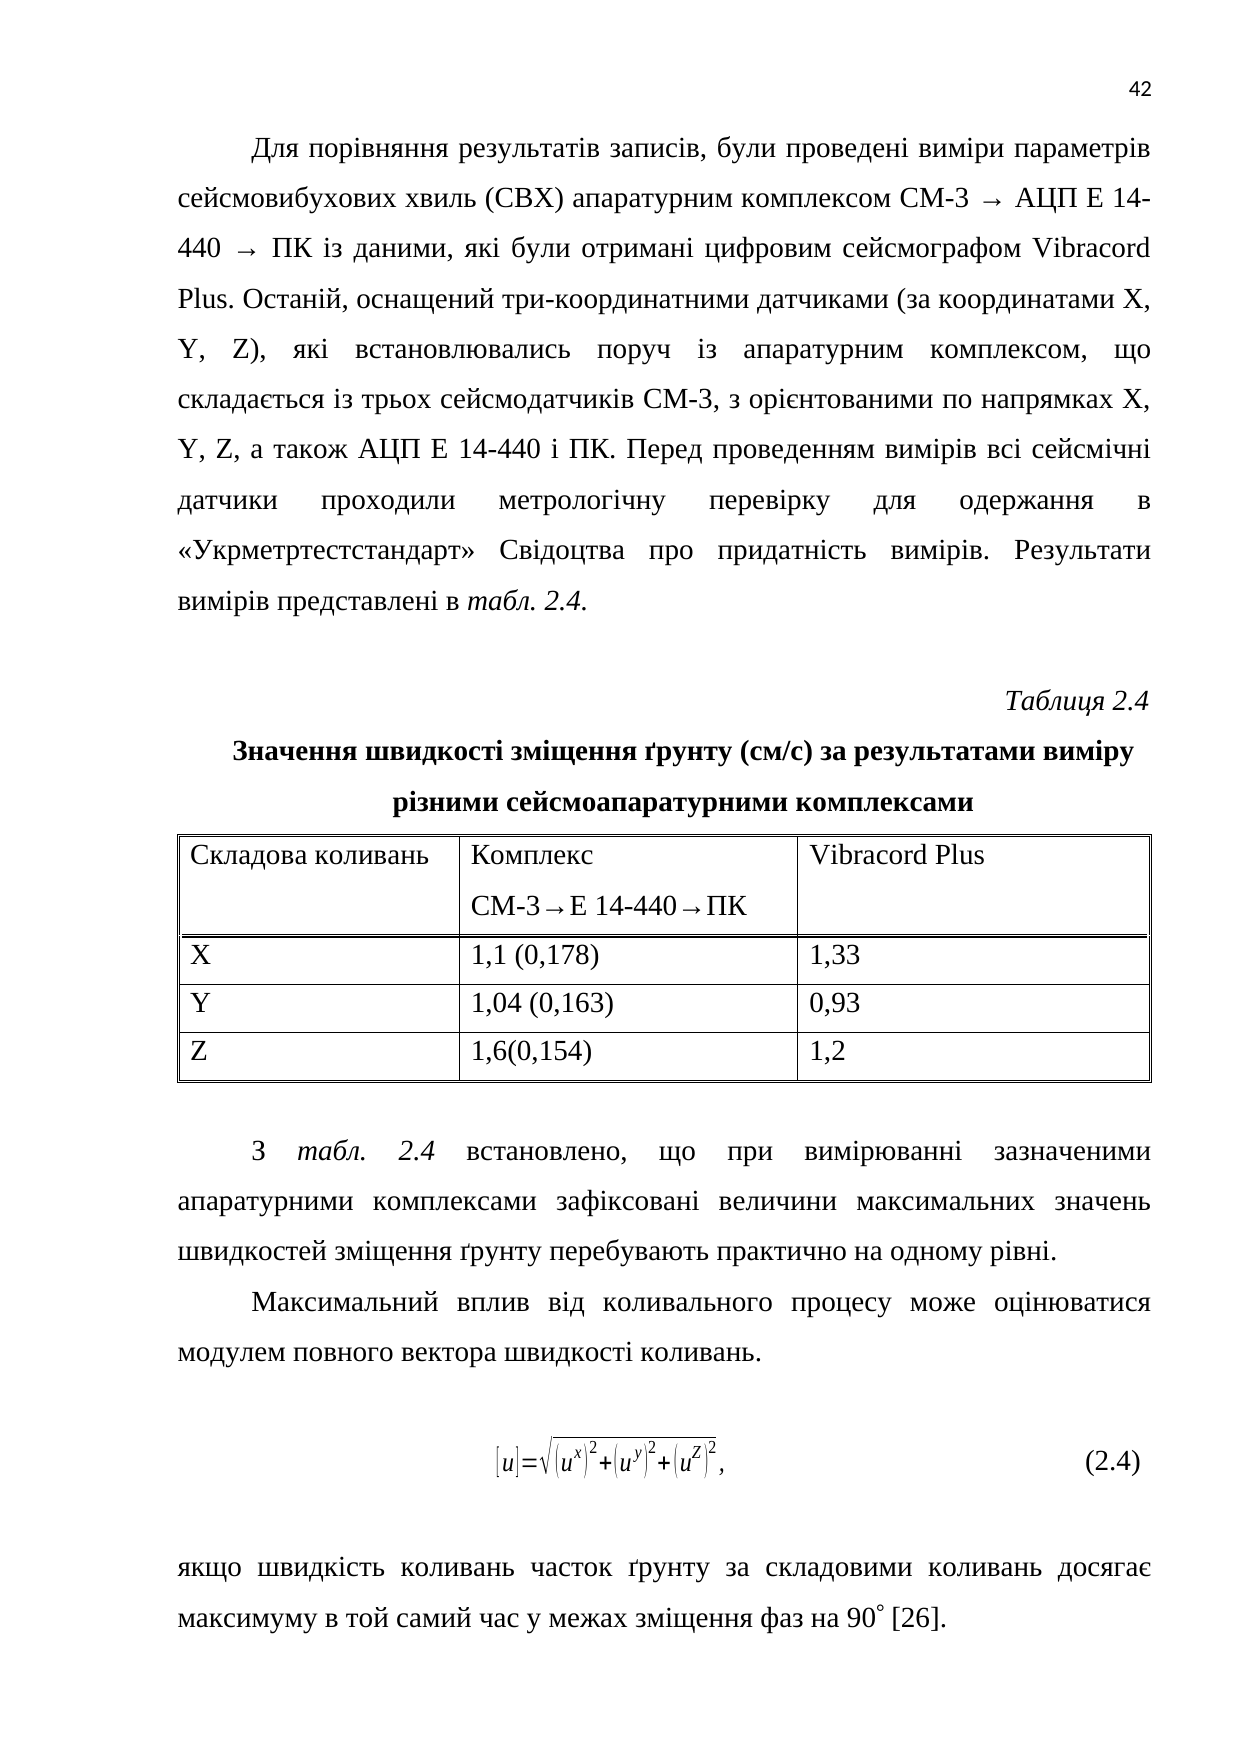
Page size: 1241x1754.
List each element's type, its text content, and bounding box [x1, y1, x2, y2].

table_header Комплекс СМ-3→Е 14-440→ПК [460, 837, 797, 934]
table_cell 1,33 [798, 934, 1150, 984]
table_cell Z [180, 1033, 459, 1079]
table_header Складова коливань [180, 837, 459, 934]
text якщо швидкість коливань часток ґрунту за складовими коливань досягає максимуму в той самий час у межах зміщення фаз на 90 [26]. [177, 1549, 1152, 1633]
text Таблиця 2.4 [177, 683, 1152, 717]
table_cell Y [180, 985, 459, 1032]
text Максимальний вплив від коливального процесу може оцінюватися модулем повного вектора швидкості коливань. [177, 1284, 1152, 1368]
table_cell 1,04 (0,163) [460, 985, 797, 1032]
table_cell 1,6(0,154) [460, 1033, 797, 1079]
table_header Vibracord Plus [798, 837, 1149, 934]
table_cell X [179, 934, 459, 984]
text З табл. 2.4 встановлено, що при вимірюванні зазначеними апаратурними комплексами зафіксовані величини максимальних значень швидкостей зміщення ґрунту перебувають практично на одному рівні. [177, 1133, 1152, 1267]
table_cell 1,1 (0,178) [460, 938, 797, 984]
text Значення швидкості зміщення ґрунту (см/c) за результатами виміру різними сейсмоапаратурними комплексами [215, 733, 1152, 817]
table_cell 0,93 [798, 985, 1149, 1032]
table_header [177, 1435, 739, 1499]
text Для порівняння результатів записів, були проведені виміри параметрів сейсмовибухових хвиль (СВХ) апаратурним комплексом СМ-3 → АЦП Е 14-440 → ПК із даними, які були отримані цифровим сейсмографом Vibracord Plus. Останій, оснащений три-координатними датчиками (за координатами X, Y, Z), які встановлювались поруч із апаратурним комплексом, що складається із трьох сейсмодатчиків СМ-3, з орієнтованими по напрямках X, Y, Z, а також АЦП Е 14-440 і ПК. Перед проведенням вимірів всі сейсмічні датчики проходили метрологічну перевірку для одержання в «Укрметртестстандарт» Свідоцтва про придатність вимірів. Результати вимірів представлені в табл. 2.4. [177, 130, 1152, 616]
table_header (2.4) [739, 1435, 1152, 1499]
table_cell 1,2 [798, 1033, 1149, 1079]
